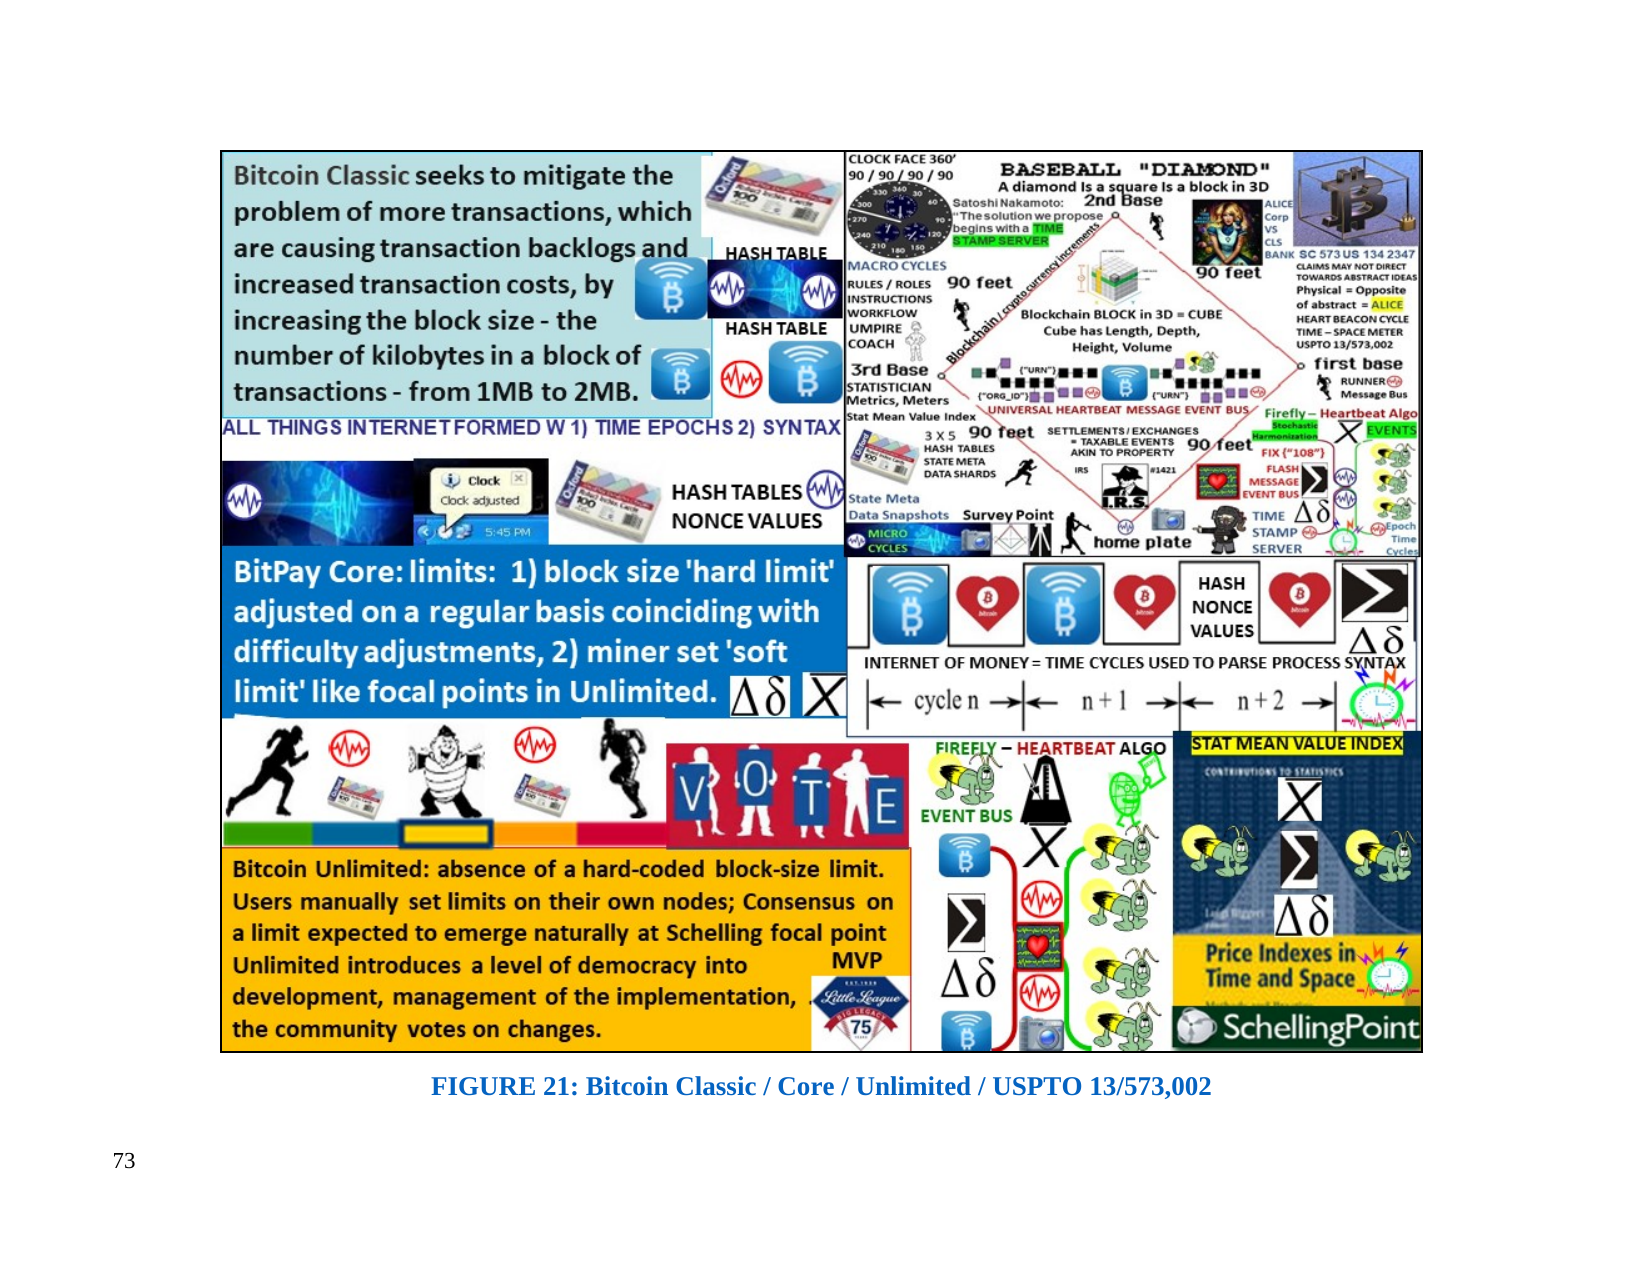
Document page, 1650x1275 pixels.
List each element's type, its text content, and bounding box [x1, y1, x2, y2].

picture [222, 152, 1421, 1051]
text FIGURE 21: Bitcoin Classic / Core / Unlimited / USPTO 13/573,002 [112, 1070, 1531, 1101]
